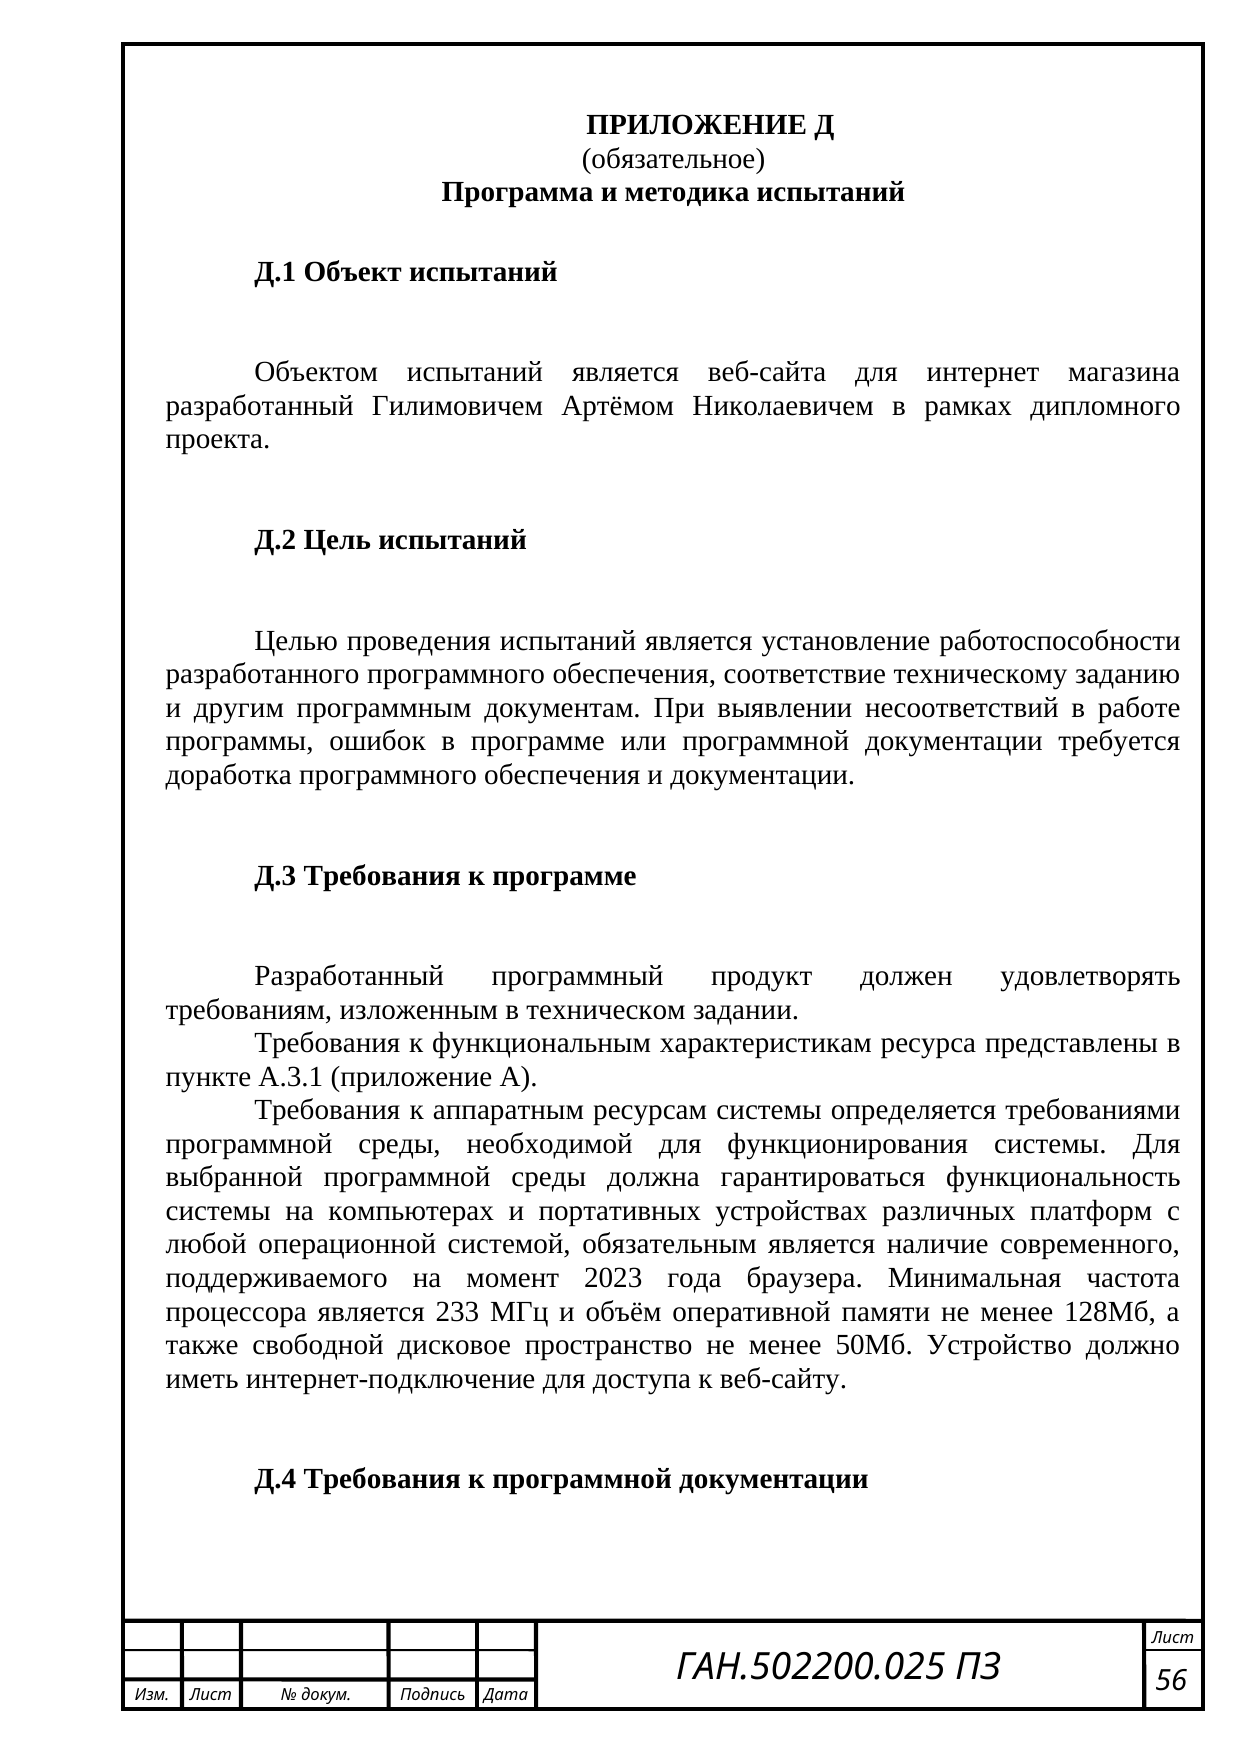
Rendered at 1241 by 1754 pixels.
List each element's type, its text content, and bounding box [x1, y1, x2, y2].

text Д.2 Цель испытаний [165, 522, 1181, 556]
text Д.3 Требования к программе [165, 858, 1181, 891]
text Требования к функциональным характеристикам ресурса представлены в пункте А.3.1 (приложение А). [165, 1025, 1181, 1092]
text Д.4 Требования к программной документации [165, 1461, 1181, 1495]
text Разработанный программный продукт должен удовлетворять требованиям, изложенным в техническом задании. [165, 958, 1181, 1025]
text Объектом испытаний является веб-сайта для интернет магазина разработанный Гилимовичем Артёмом Николаевичем в рамках дипломного проекта. [165, 354, 1181, 455]
text Приложение Д (обязательное) Программа и методика испытаний [165, 107, 1181, 208]
text Целью проведения испытаний является установление работоспособности разработанного программного обеспечения, соответствие техническому заданию и другим программным документам. При выявлении несоответствий в работе программы, ошибок в программе или программной документации требуется доработка программного обеспечения и документации. [165, 623, 1181, 791]
text Д.1 Объект испытаний [165, 254, 1181, 287]
text Требования к аппаратным ресурсам системы определяется требованиями программной среды, необходимой для функционирования системы. Для выбранной программной среды должна гарантироваться функциональность системы на компьютерах и портативных устройствах различных платформ с любой операционной системой, обязательным является наличие современного, поддерживаемого на момент 2023 года браузера. Минимальная частота процессора является 233 МГц и объём оперативной памяти не менее 128Мб, а также свободной дисковое пространство не менее 50Мб. Устройство должно иметь интернет-подключение для доступа к веб-сайту. [165, 1092, 1181, 1394]
